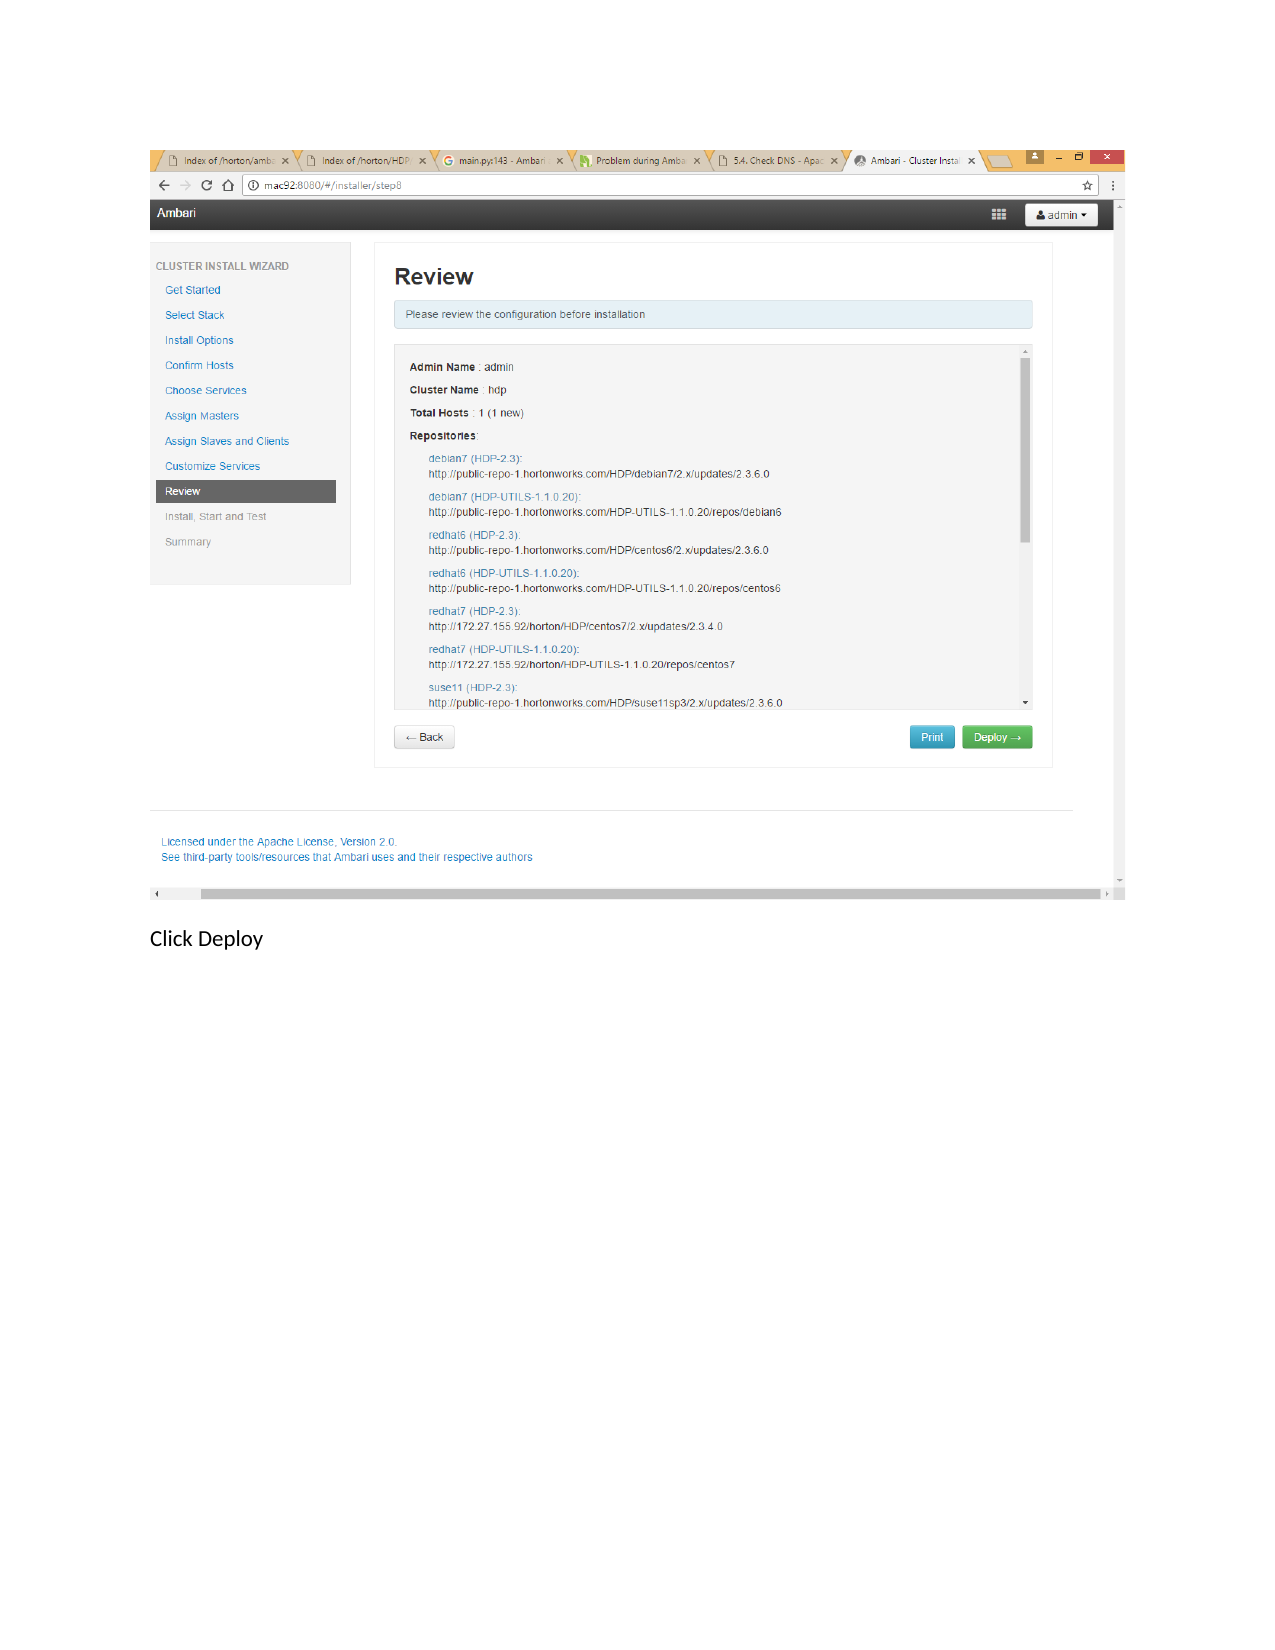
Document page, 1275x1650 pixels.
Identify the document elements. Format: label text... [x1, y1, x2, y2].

picture [150, 150, 1125, 900]
text Click Deploy [150, 924, 1125, 953]
